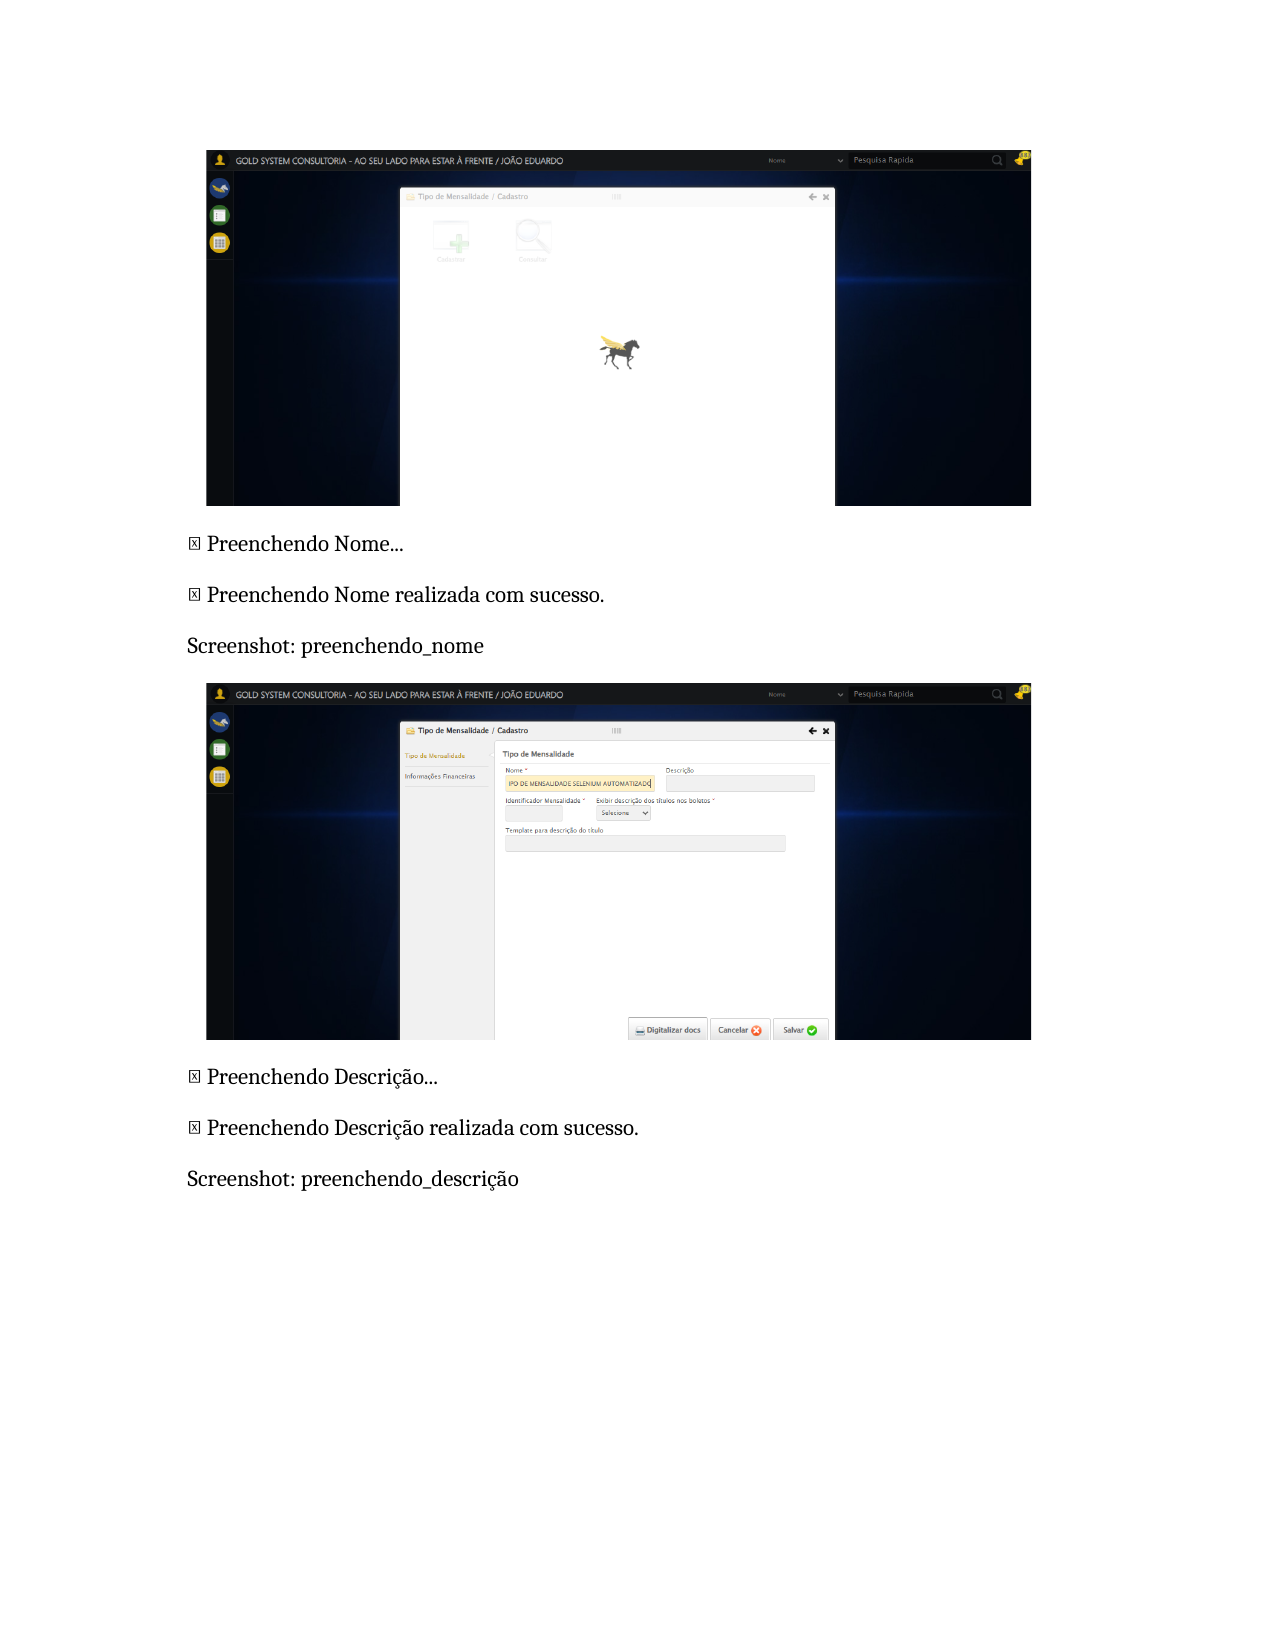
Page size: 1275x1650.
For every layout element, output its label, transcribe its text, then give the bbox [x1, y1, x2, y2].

text ✅ Preenchendo Nome realizada com sucesso. [187, 581, 1087, 608]
text ✅ Preenchendo Descrição realizada com sucesso. [187, 1115, 1087, 1141]
text Screenshot: preenchendo_nome [187, 632, 1087, 659]
picture [206, 150, 1032, 506]
text 🔄 Preenchendo Nome... [187, 530, 1087, 557]
picture [206, 683, 1032, 1040]
text 🔄 Preenchendo Descrição... [187, 1064, 1087, 1090]
text Screenshot: preenchendo_descrição [187, 1166, 1087, 1192]
